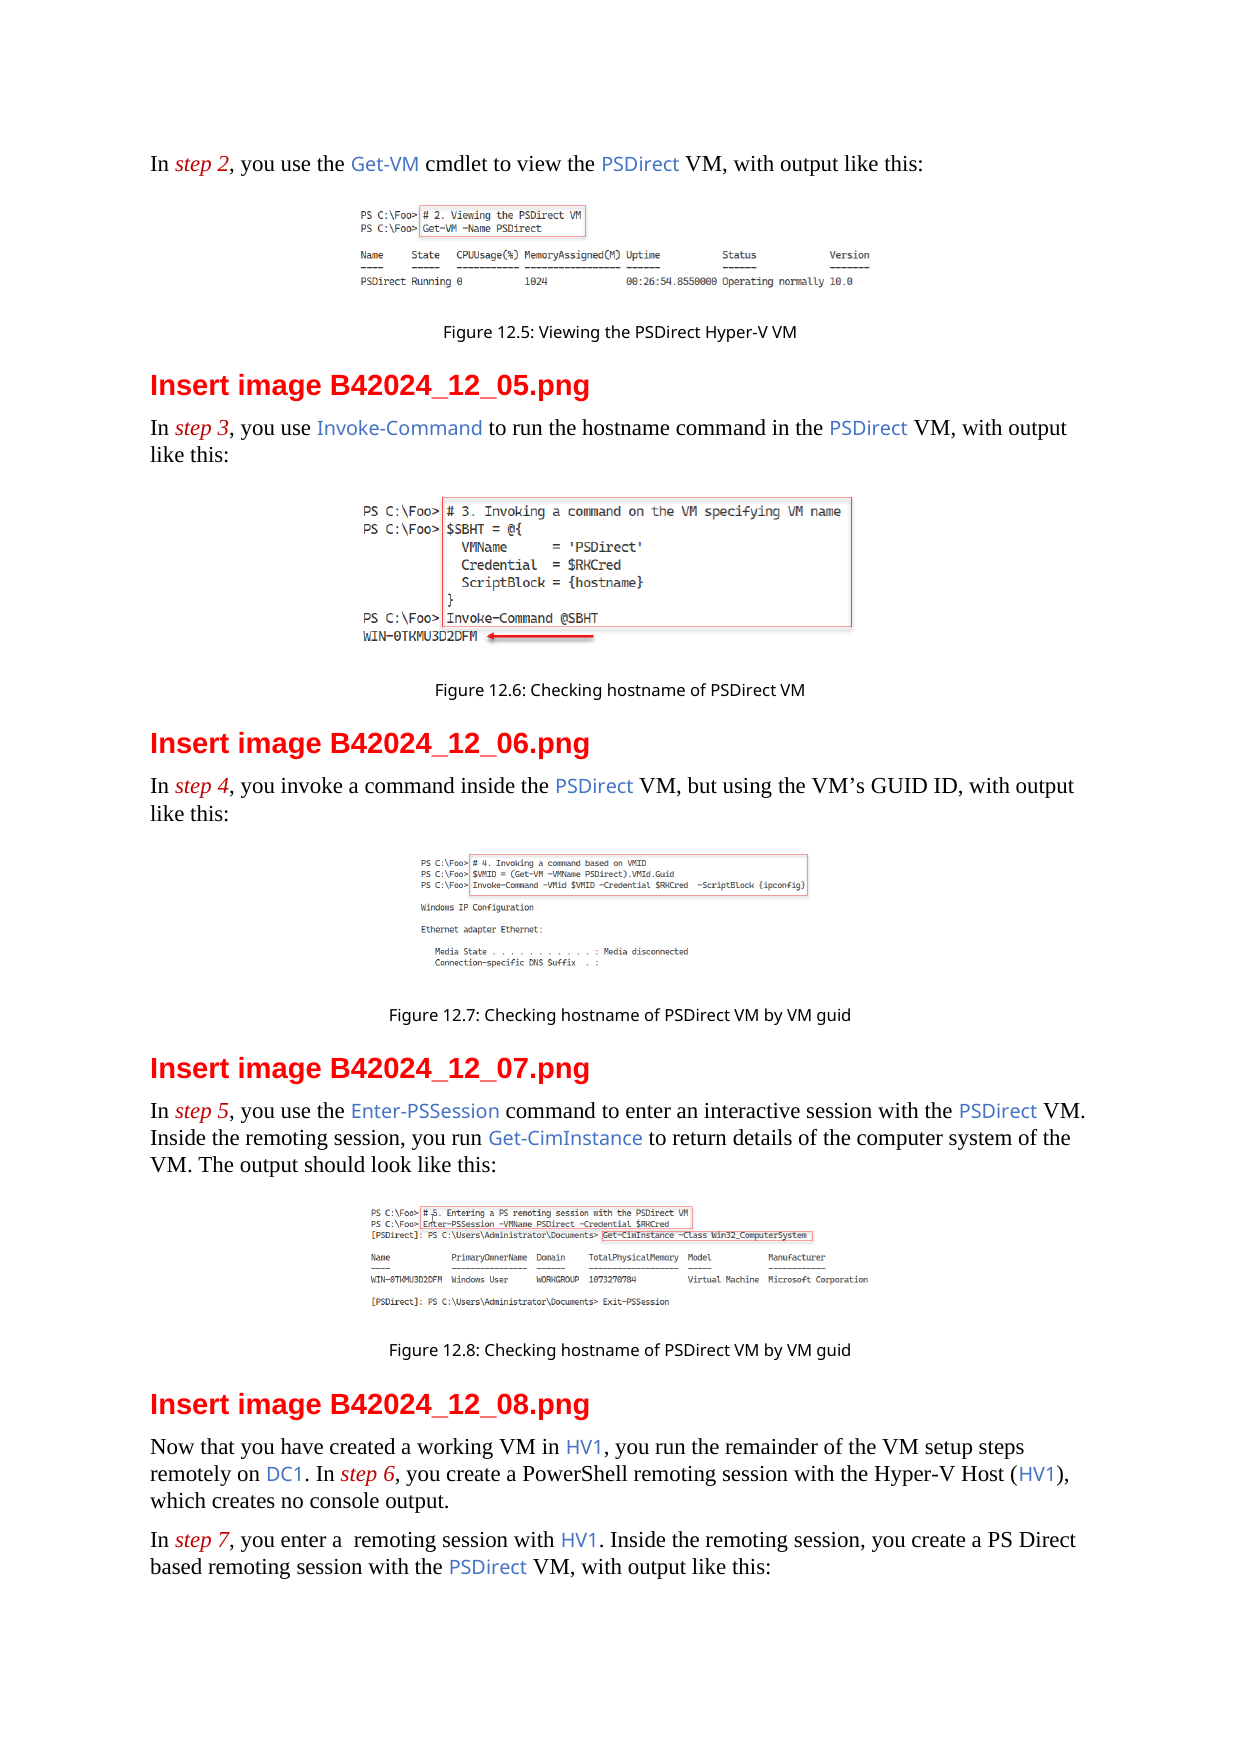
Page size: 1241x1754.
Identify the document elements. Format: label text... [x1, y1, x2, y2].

text Figure 12.6: Checking hostname of PSDirect VM [150, 679, 1090, 701]
text In step 2, you use the Get-VM cmdlet to view the PSDirect VM, with output like this: [150, 150, 1090, 177]
picture [414, 851, 826, 979]
picture [352, 202, 888, 296]
text In step 7, you enter a remoting session with HV1. Inside the remoting session, you create a PS Direct based remoting session with the PSDirect VM, with output like this: [150, 1526, 1090, 1580]
text Insert image B42024_12_06.png [150, 726, 1090, 760]
text In step 4, you invoke a command inside the PSDirect VM, but using the VM’s GUID ID, with output like this: [150, 772, 1090, 826]
text Figure 12.8: Checking hostname of PSDirect VM by VM guid [150, 1339, 1090, 1362]
text Figure 12.7: Checking hostname of PSDirect VM by VM guid [150, 1003, 1090, 1026]
picture [366, 1202, 874, 1314]
text Figure 12.5: Viewing the PSDirect Hyper-V VM [150, 321, 1090, 343]
text Insert image B42024_12_07.png [150, 1051, 1090, 1084]
text Insert image B42024_12_05.png [150, 368, 1090, 402]
text In step 5, you use the Enter-PSSession command to enter an interactive session with the PSDirect VM. Inside the remoting session, you run Get-CimInstance to return details of the computer system of the VM. The output should look like this: [150, 1097, 1090, 1178]
text Now that you have created a working VM in HV1, you run the remainder of the VM setup steps remotely on DC1. In step 6, you create a PowerShell remoting session with the Hyper-V Host (HV1), which creates no console output. [150, 1433, 1090, 1513]
picture [354, 492, 886, 654]
text Insert image B42024_12_08.png [150, 1387, 1090, 1420]
text In step 3, you use Invoke-Command to run the hostname command in the PSDirect VM, with output like this: [150, 414, 1090, 468]
